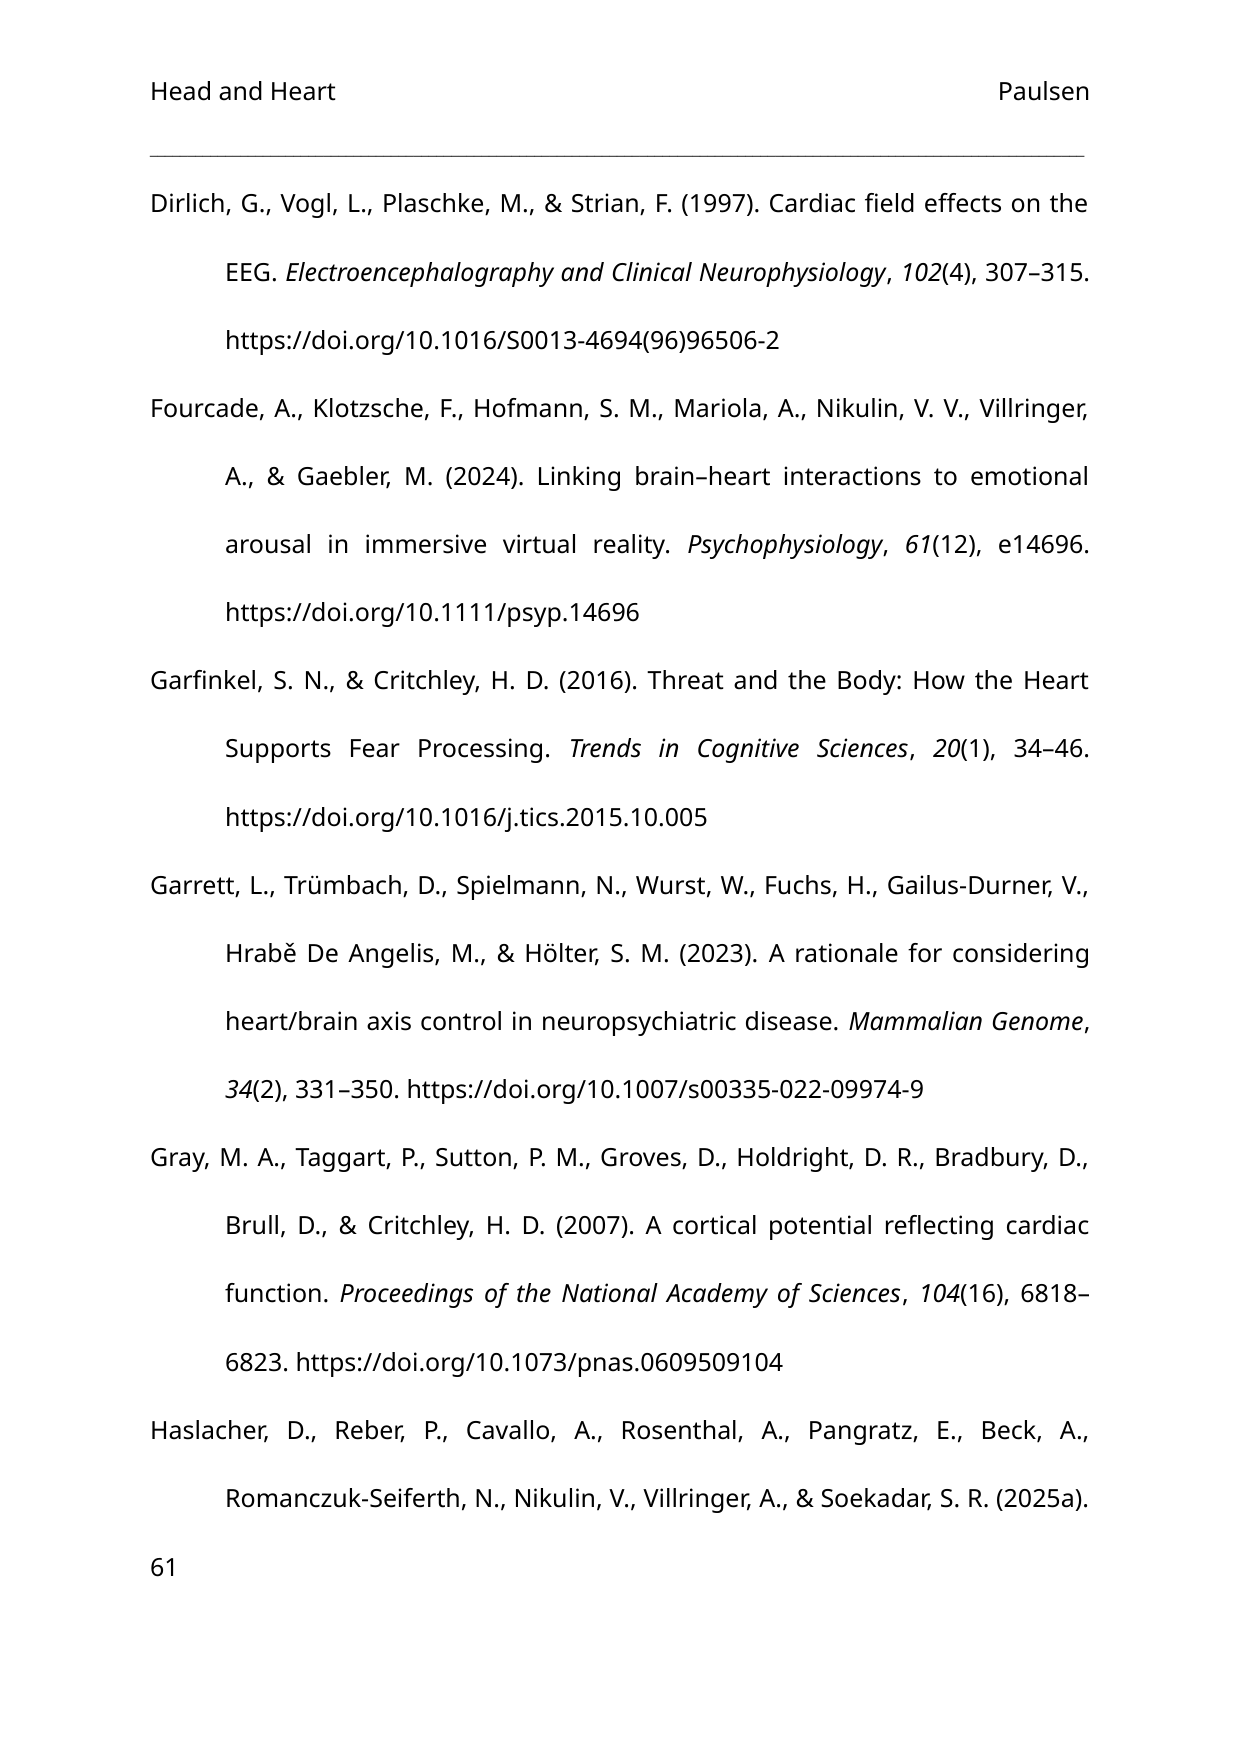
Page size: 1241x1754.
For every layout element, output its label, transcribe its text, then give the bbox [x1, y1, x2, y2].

text Garfinkel, S. N., & Critchley, H. D. (2016). Threat and the Body: How the Heart Supports Fear Processing. Trends in Cognitive Sciences, 20(1), 34–46. https://doi.org/10.1016/j.tics.2015.10.005 [150, 663, 1090, 833]
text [150, 1412, 1090, 1514]
text Garrett, L., Trümbach, D., Spielmann, N., Wurst, W., Fuchs, H., Gailus-Durner, V., Hrabě De Angelis, M., & Hölter, S. M. (2023). A rationale for considering heart/brain axis control in neuropsychiatric disease. Mammalian Genome, 34(2), 331–350. https://doi.org/10.1007/s00335-022-09974-9 [150, 867, 1090, 1106]
text Gray, M. A., Taggart, P., Sutton, P. M., Groves, D., Holdright, D. R., Bradbury, D., Brull, D., & Critchley, H. D. (2007). A cortical potential reflecting cardiac function. Proceedings of the National Academy of Sciences, 104(16), 6818–6823. https://doi.org/10.1073/pnas.0609509104 [150, 1140, 1090, 1378]
text Fourcade, A., Klotzsche, F., Hofmann, S. M., Mariola, A., Nikulin, V. V., Villringer, A., & Gaebler, M. (2024). Linking brain–heart interactions to emotional arousal in immersive virtual reality. Psychophysiology, 61(12), e14696. https://doi.org/10.1111/psyp.14696 [150, 390, 1090, 629]
text Dirlich, G., Vogl, L., Plaschke, M., & Strian, F. (1997). Cardiac field effects on the EEG. Electroencephalography and Clinical Neurophysiology, 102(4), 307–315. https://doi.org/10.1016/S0013-4694(96)96506-2 [150, 186, 1090, 356]
